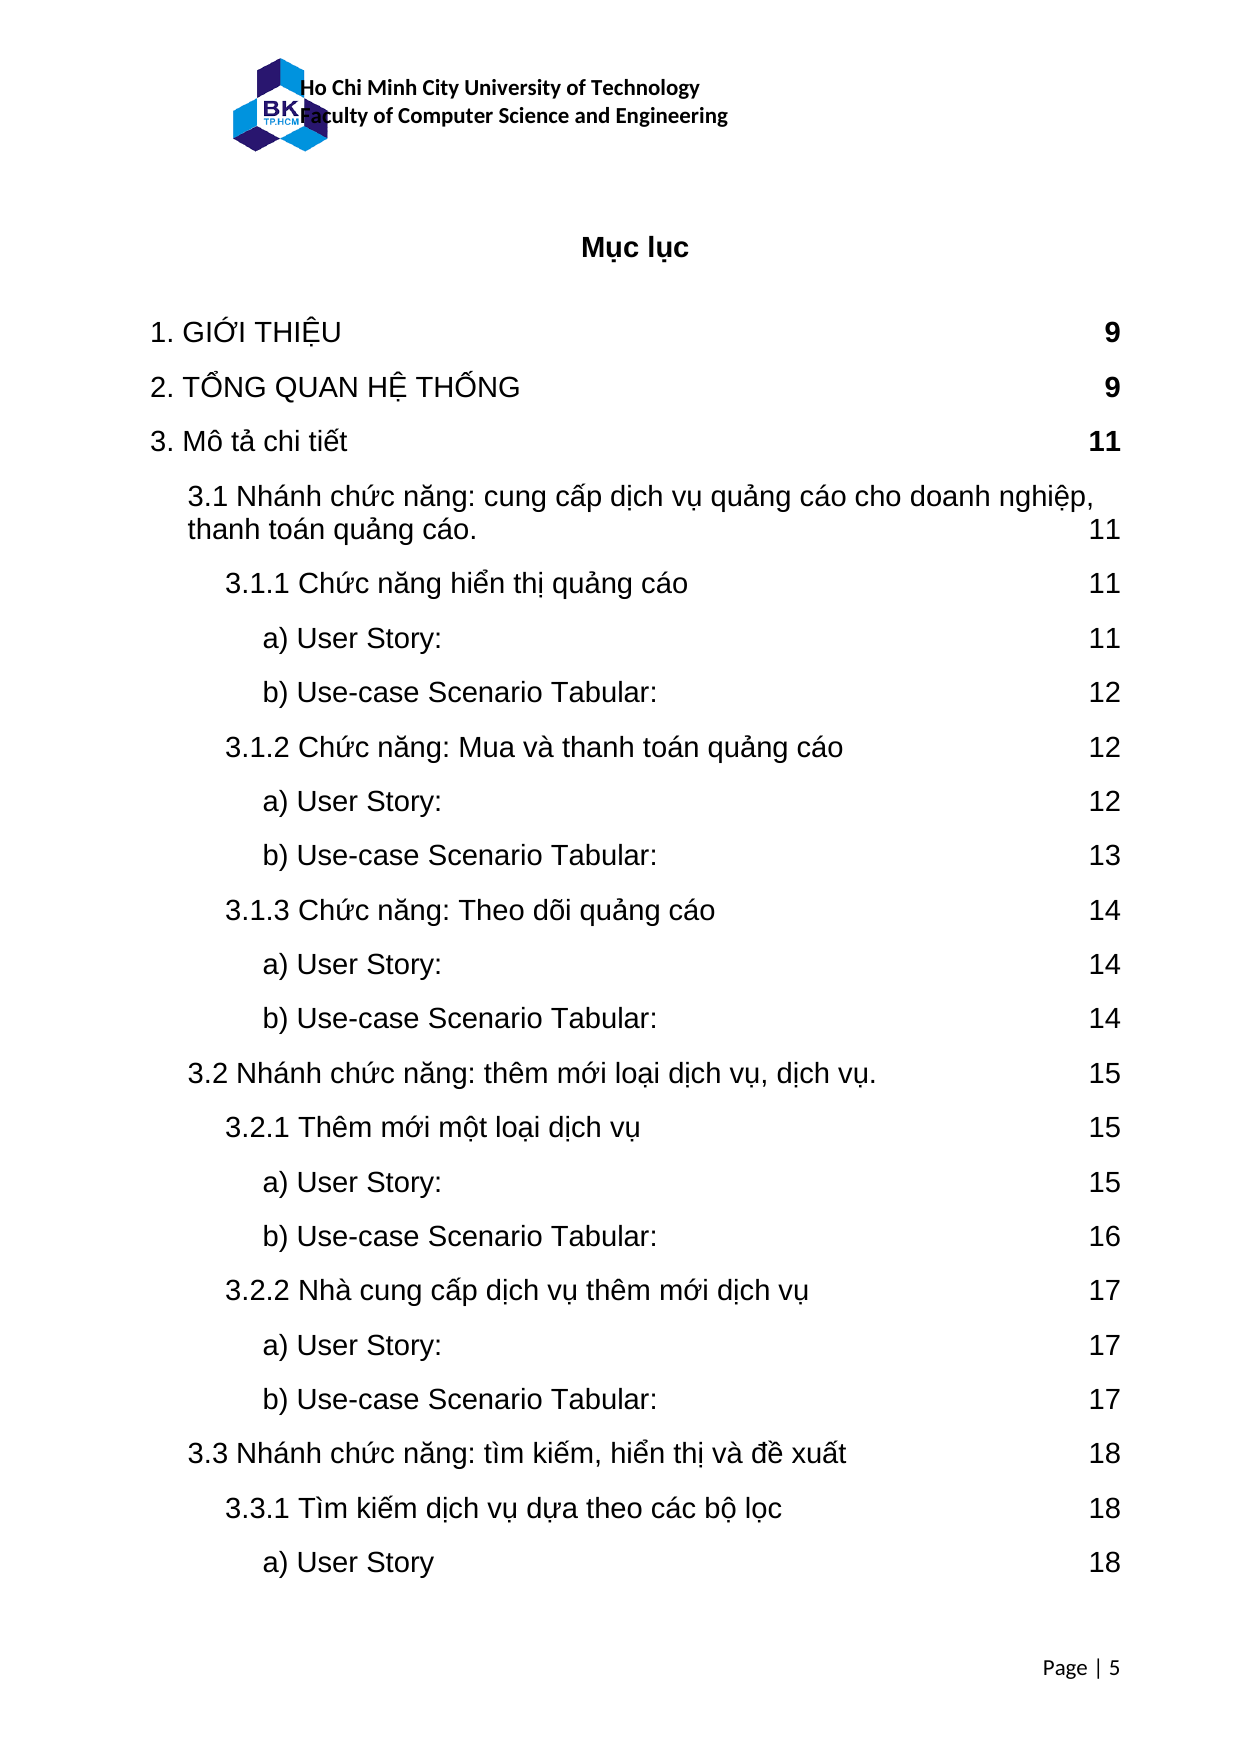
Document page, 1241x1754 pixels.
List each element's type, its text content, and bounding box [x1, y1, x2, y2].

picture [213, 38, 347, 171]
text Mục lục [150, 230, 1120, 263]
